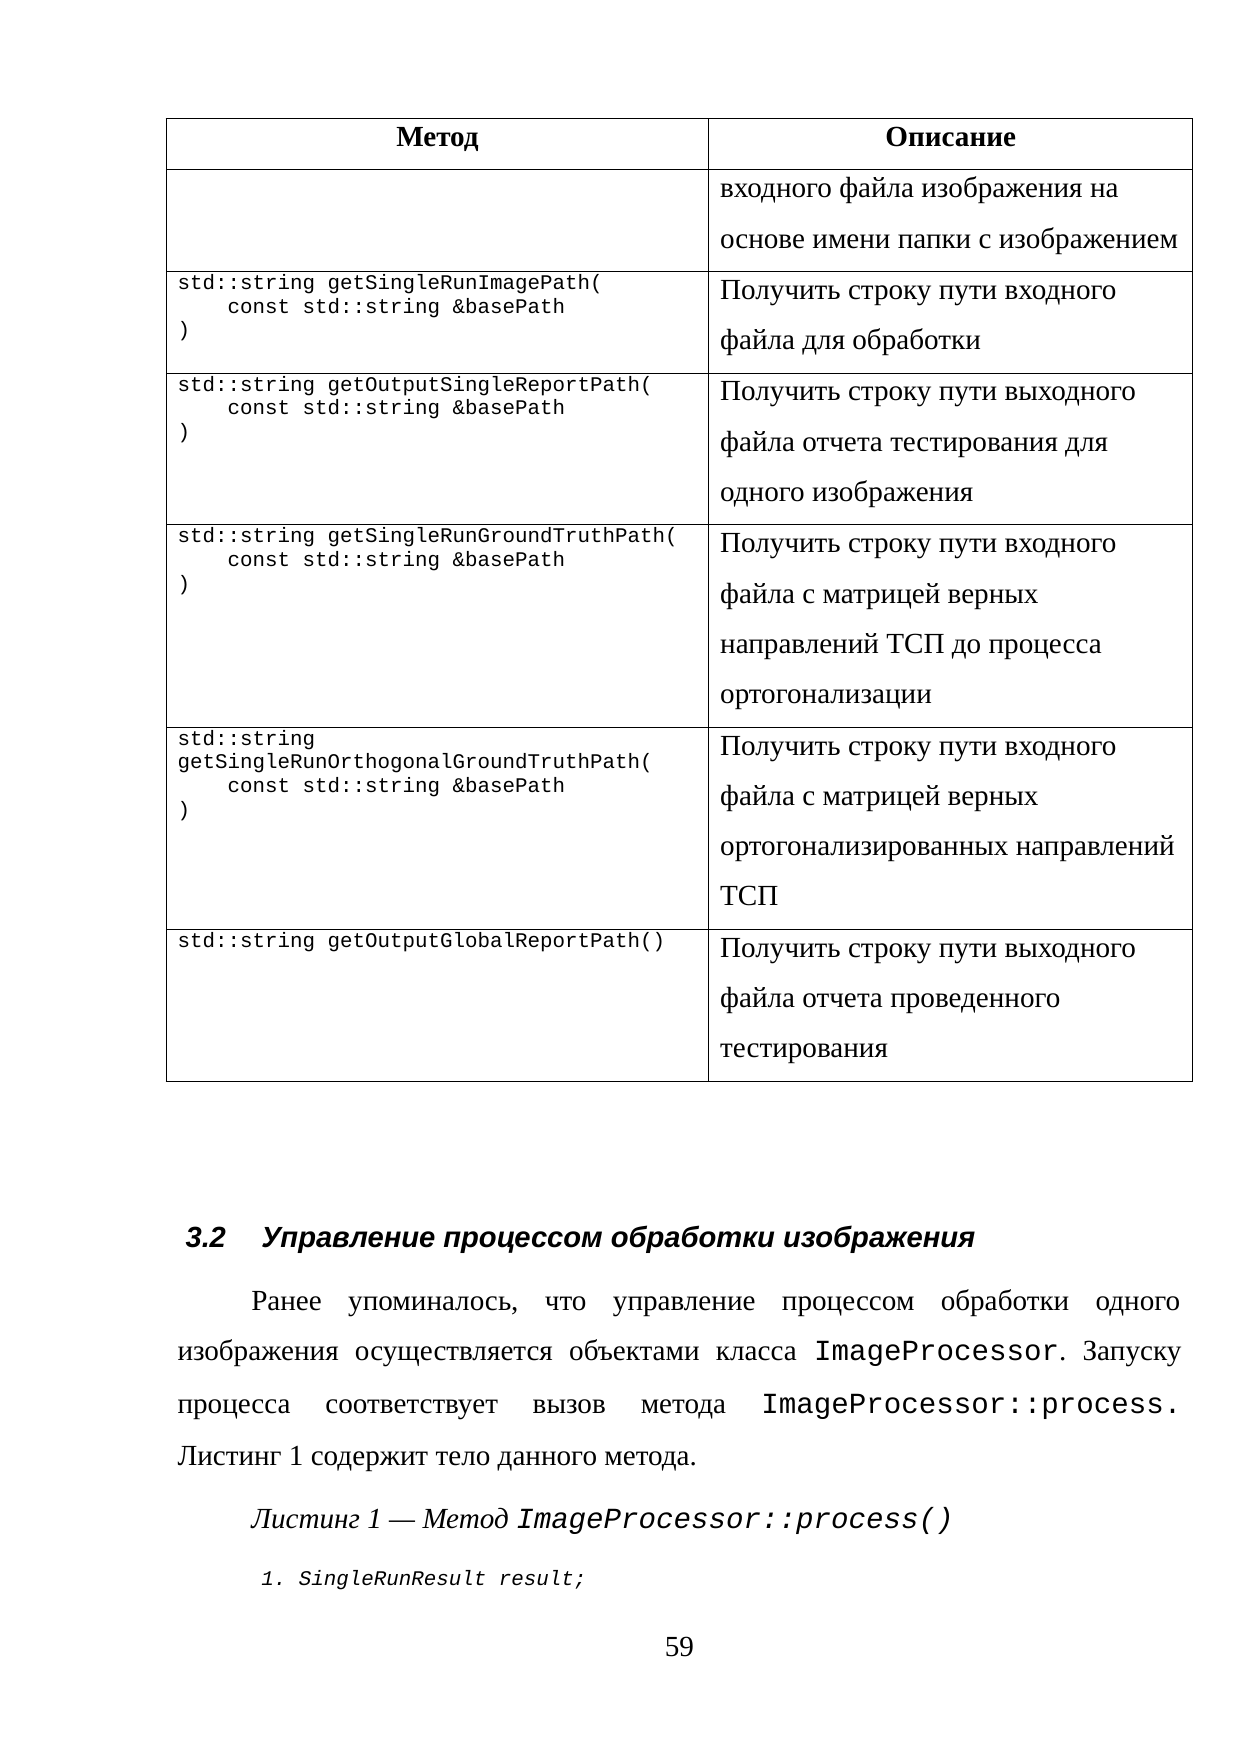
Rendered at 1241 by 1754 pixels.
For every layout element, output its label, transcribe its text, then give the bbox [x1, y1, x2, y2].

table_cell std::string getOutputGlobalReportPath() [167, 930, 708, 1081]
table_cell std::string getSingleRunOrthogonalGroundTruthPath( const std::string &basePath ) [167, 728, 708, 929]
table_cell Получить строку пути входного файла с матрицей верных направлений ТСП до процесса ортогонализации [709, 525, 1192, 727]
table_cell Получить строку пути выходного файла отчета тестирования для одного изображения [709, 374, 1192, 524]
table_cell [709, 170, 1192, 271]
table_cell std::string getOutputSingleReportPath( const std::string &basePath ) [167, 374, 708, 524]
subtitle Управление процессом обработки изображения [177, 1220, 1181, 1253]
table_header Метод [167, 119, 708, 169]
table_cell Получить строку пути входного файла для обработки [709, 272, 1192, 372]
table_cell Получить строку пути выходного файла отчета проведенного тестирования [709, 930, 1192, 1081]
list SingleRunResult result; [261, 1568, 1181, 1592]
text Листинг 1 — Метод ImageProcessor::process() [177, 1501, 1181, 1537]
table_cell std::string getSingleRunGroundTruthPath( const std::string &basePath ) [167, 525, 708, 727]
table_header Описание [709, 119, 1192, 169]
text Ранее упоминалось, что управление процессом обработки одного изображения осуществляется объектами класса ImageProcessor. Запуску процесса соответствует вызов метода ImageProcessor::process. Листинг 1 содержит тело данного метода. [177, 1283, 1181, 1472]
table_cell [167, 170, 708, 271]
table_cell Получить строку пути входного файла с матрицей верных ортогонализированных направлений ТСП [709, 728, 1192, 929]
table_cell std::string getSingleRunImagePath( const std::string &basePath ) [167, 272, 708, 372]
